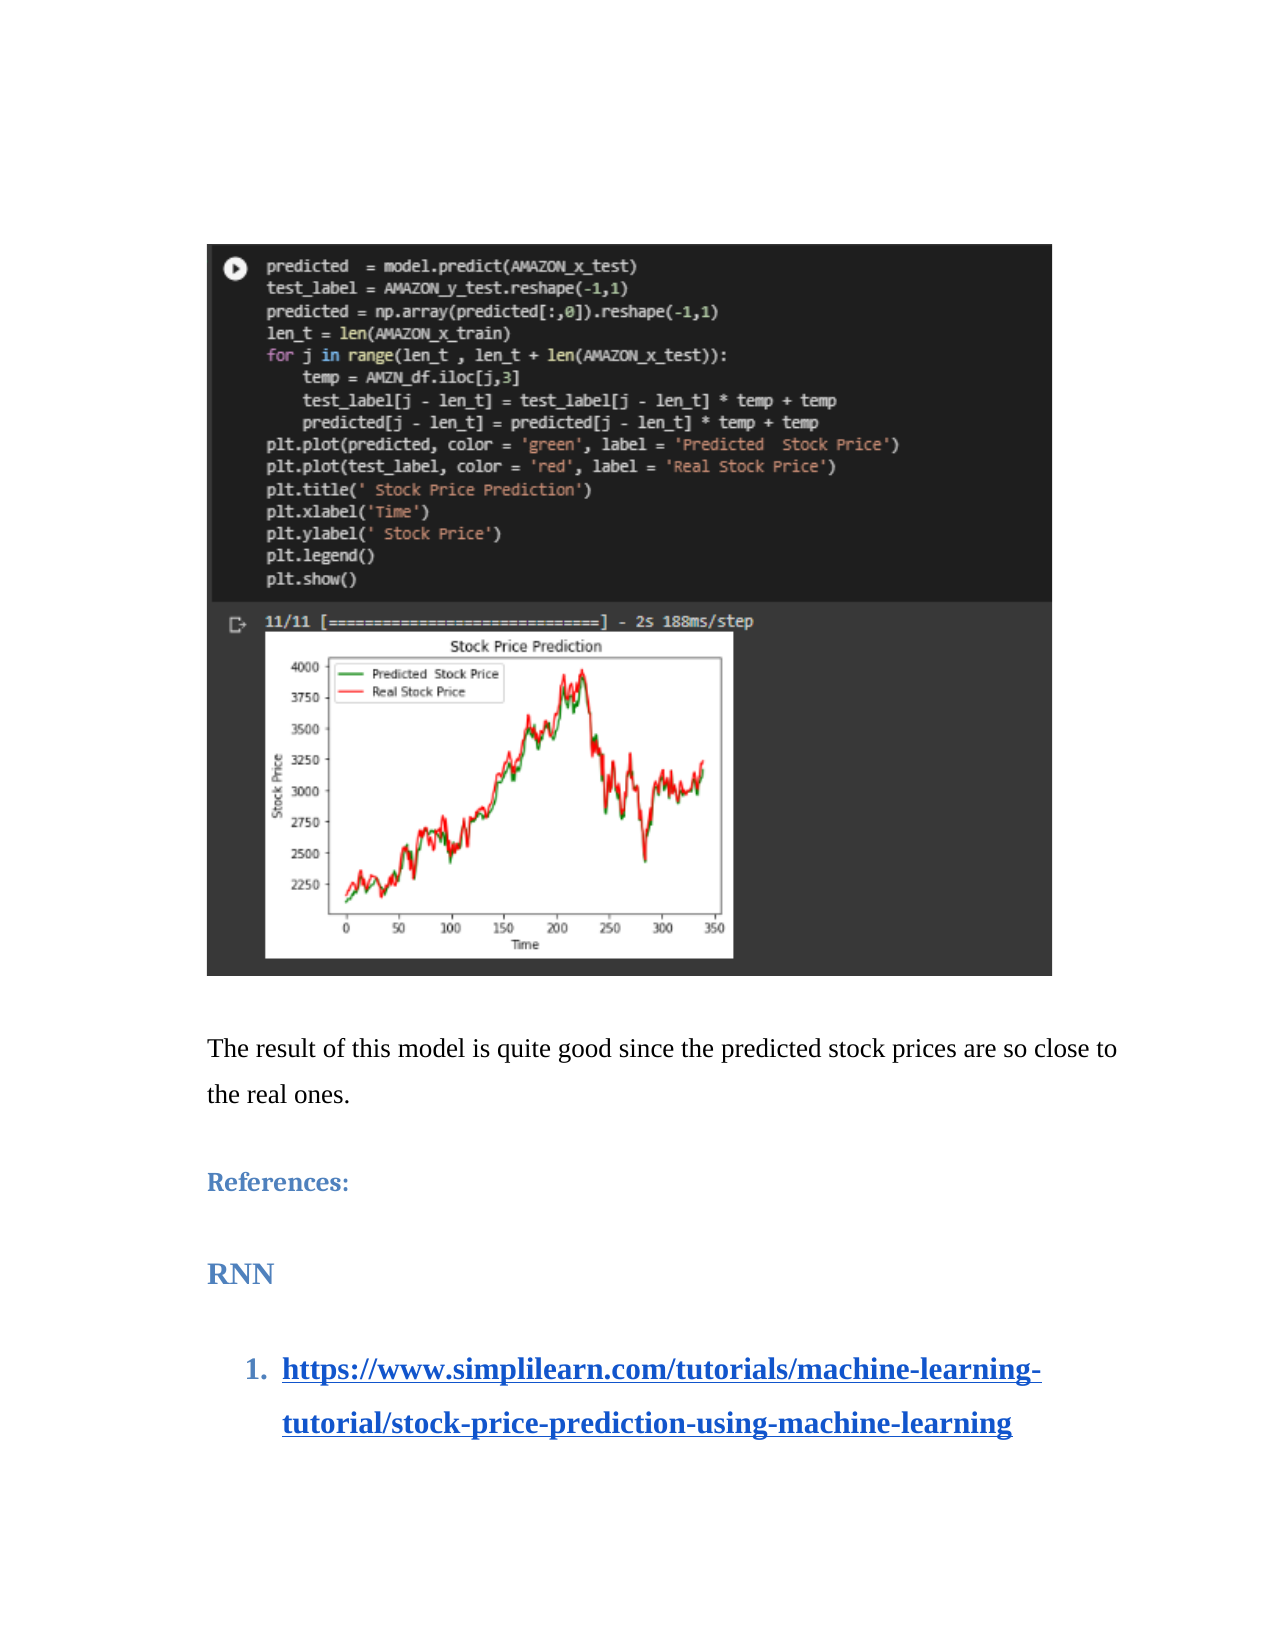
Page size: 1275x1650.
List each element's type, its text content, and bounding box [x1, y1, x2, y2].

picture [206, 244, 1053, 976]
text RNN [207, 1255, 1157, 1291]
subtitle References: [207, 1167, 1157, 1198]
text The result of this model is quite good since the predicted stock prices are so close to the real ones. [207, 1032, 1157, 1109]
list https://www.simplilearn.com/tutorials/machine-learning-tutorial/stock-price-prediction-using-machine-learning [244, 1351, 1157, 1440]
